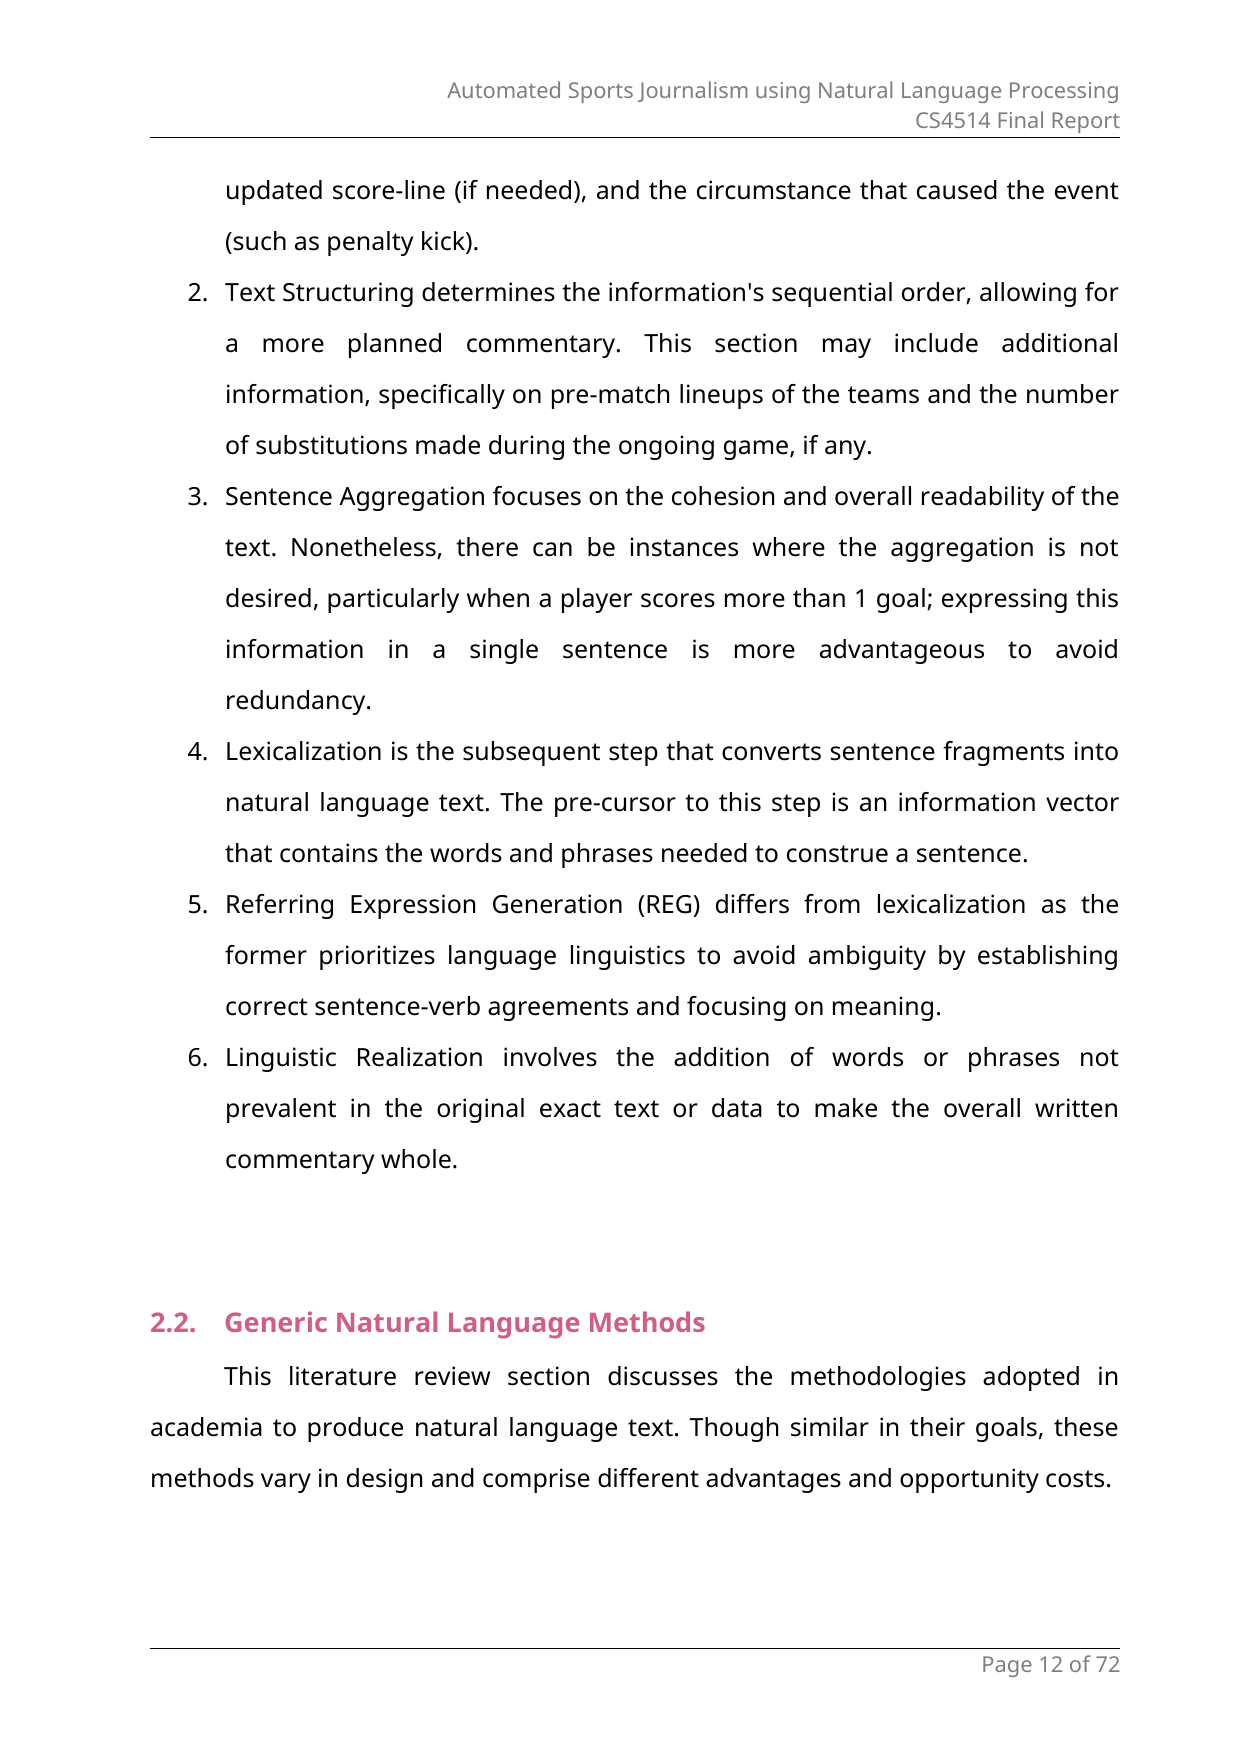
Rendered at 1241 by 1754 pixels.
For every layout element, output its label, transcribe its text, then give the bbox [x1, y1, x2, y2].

text This literature review section discusses the methodologies adopted in academia to produce natural language text. Though similar in their goals, these methods vary in design and comprise different advantages and opportunity costs. [150, 1359, 1120, 1495]
subtitle 2.2. Generic Natural Language Methods [150, 1303, 1131, 1340]
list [187, 172, 1120, 257]
list Linguistic Realization involves the addition of words or phrases not prevalent in the original exact text or data to make the overall written commentary whole. [187, 1040, 1120, 1176]
list Text Structuring determines the information's sequential order, allowing for a more planned commentary. This section may include additional information, specifically on pre-match lineups of the teams and the number of substitutions made during the ongoing game, if any. [187, 274, 1120, 462]
list Referring Expression Generation (REG) differs from lexicalization as the former prioritizes language linguistics to avoid ambiguity by establishing correct sentence-verb agreements and focusing on meaning. [187, 887, 1120, 1023]
list Sentence Aggregation focuses on the cohesion and overall readability of the text. Nonetheless, there can be instances where the aggregation is not desired, particularly when a player scores more than 1 goal; expressing this information in a single sentence is more advantageous to avoid redundancy. [187, 478, 1120, 717]
list Lexicalization is the subsequent step that converts sentence fragments into natural language text. The pre-cursor to this step is an information vector that contains the words and phrases needed to construe a sentence. [187, 734, 1120, 870]
